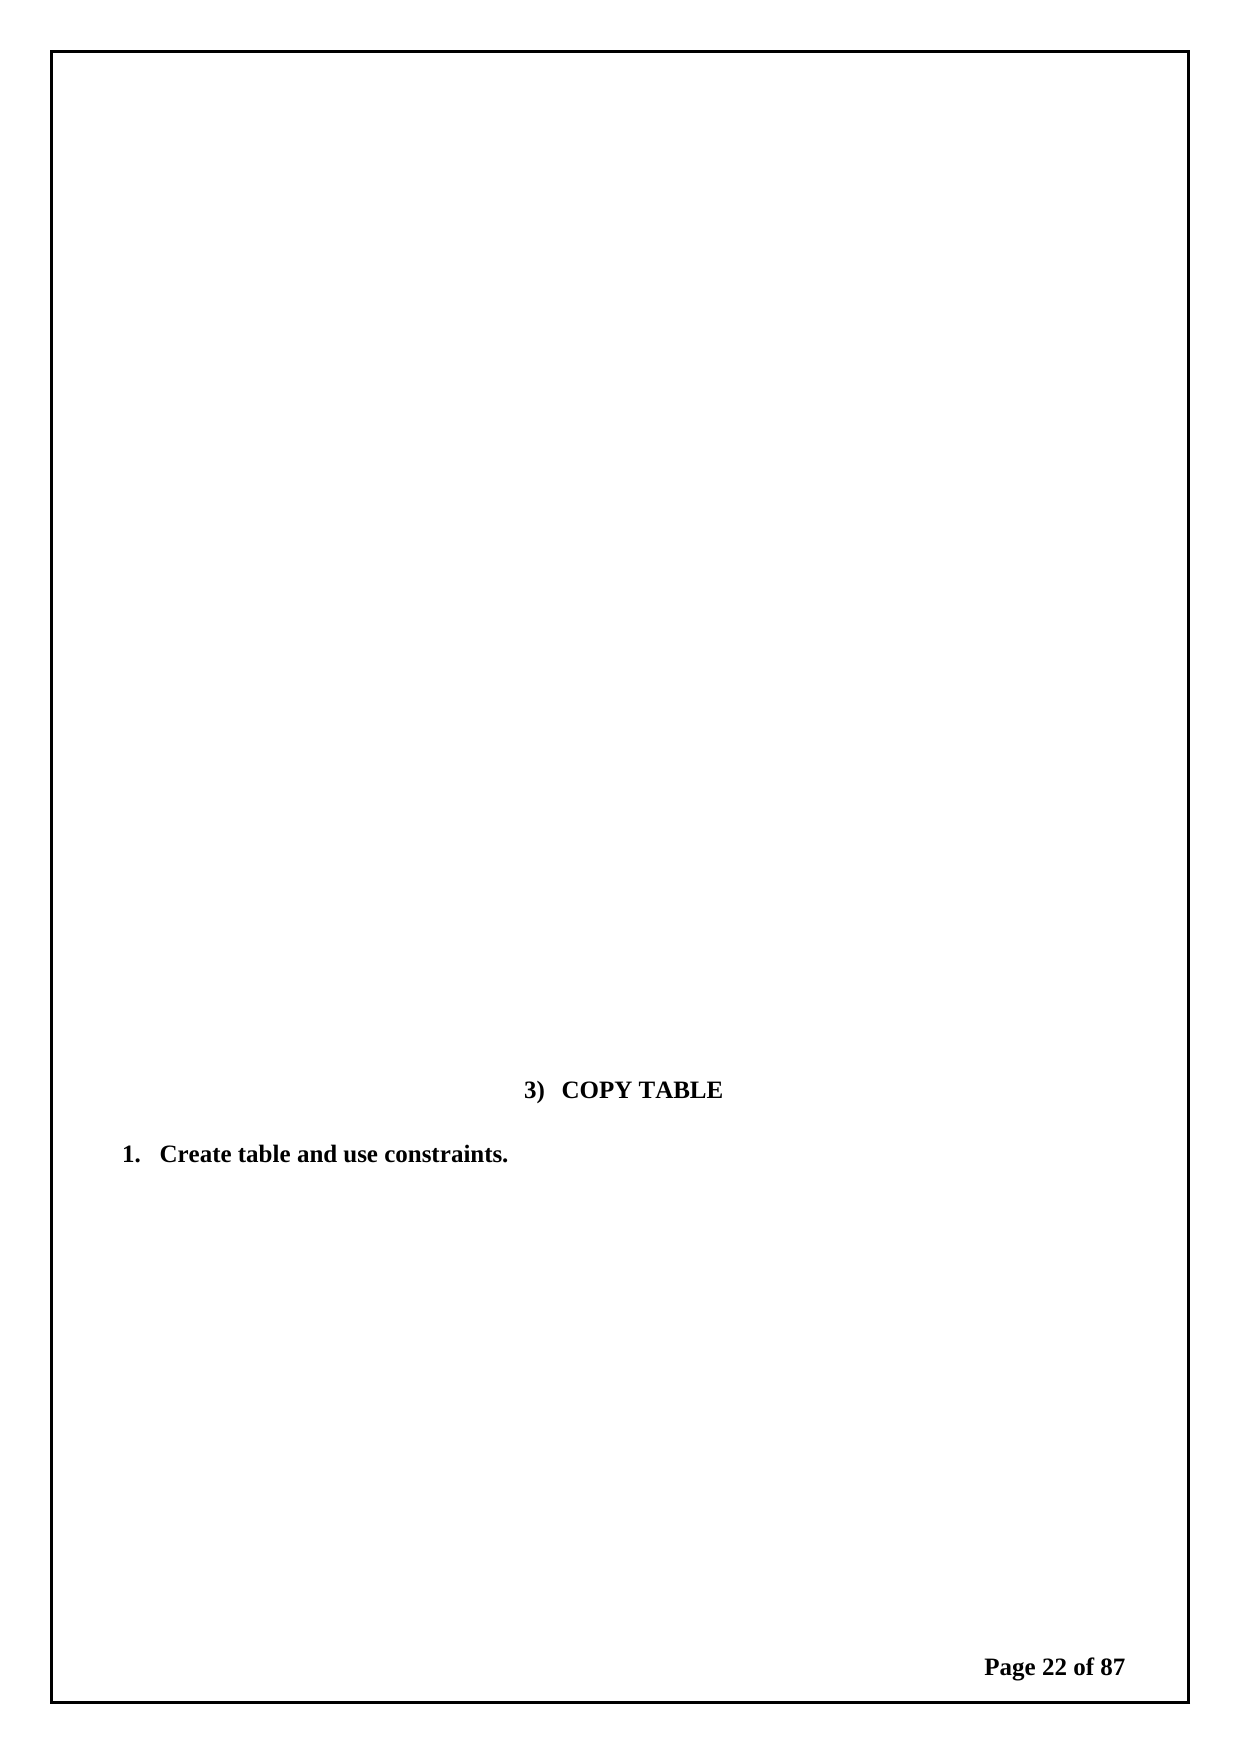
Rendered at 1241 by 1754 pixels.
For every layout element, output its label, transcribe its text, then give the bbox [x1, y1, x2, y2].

subtitle Create table and use constraints. [122, 1139, 1125, 1168]
subtitle COPY TABLE [122, 1076, 1125, 1104]
